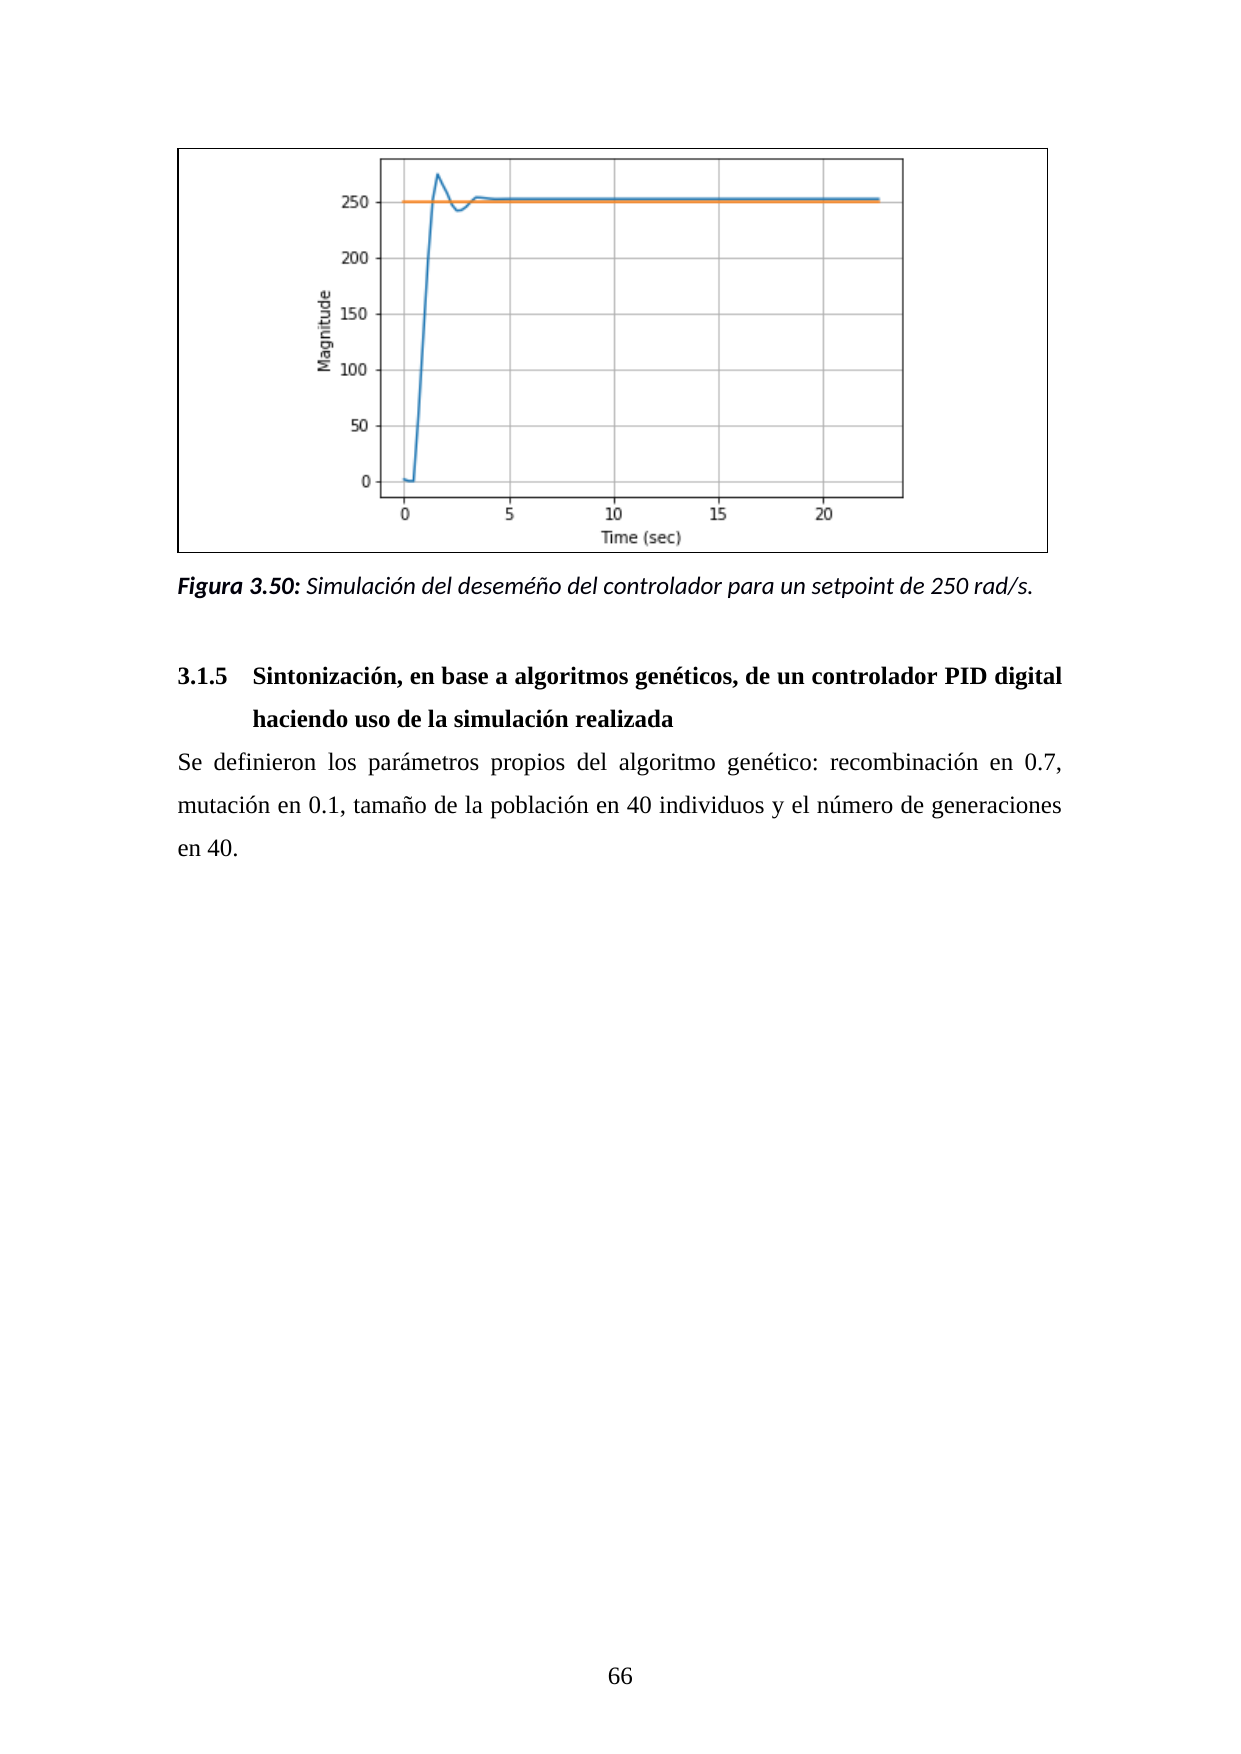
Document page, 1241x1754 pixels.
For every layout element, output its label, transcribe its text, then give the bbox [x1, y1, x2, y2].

picture [307, 149, 918, 552]
subtitle Sintonización, en base a algoritmos genéticos, de un controlador PID digital haciendo uso de la simulación realizada [177, 661, 1063, 733]
text Se definieron los parámetros propios del algoritmo genético: recombinación en 0.7, mutación en 0.1, tamaño de la población en 40 individuos y el número de generaciones en 40. [177, 747, 1063, 862]
